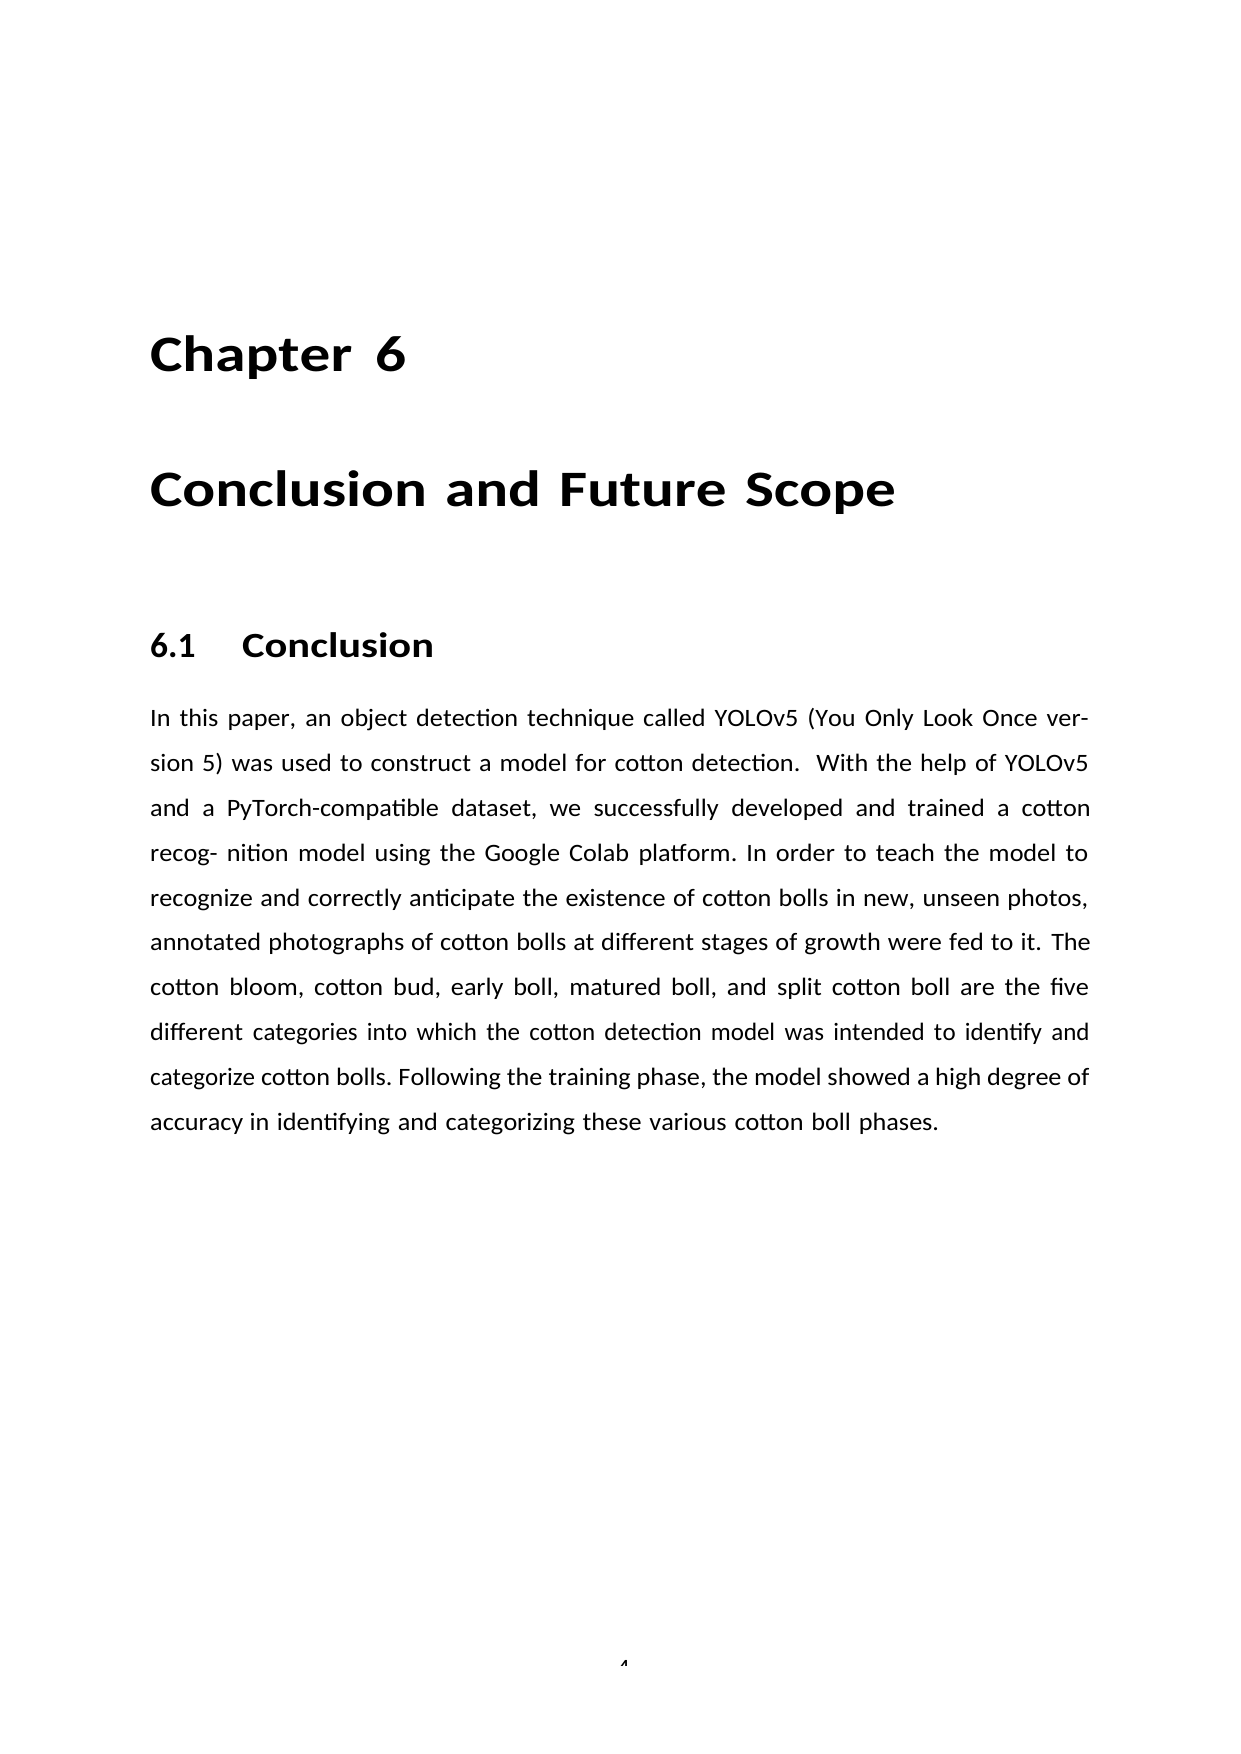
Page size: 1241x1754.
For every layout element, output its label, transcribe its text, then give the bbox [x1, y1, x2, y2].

text In this paper, an object detection technique called YOLOv5 (You Only Look Once ver- sion 5) was used to construct a model for cotton detection. With the help of YOLOv5 and a PyTorch-compatible dataset, we successfully developed and trained a cotton recog- nition model using the Google Colab platform. In order to teach the model to recognize and correctly anticipate the existence of cotton bolls in new, unseen photos, annotated photographs of cotton bolls at different stages of growth were fed to it. The cotton bloom, cotton bud, early boll, matured boll, and split cotton boll are the five different categories into which the cotton detection model was intended to identify and categorize cotton bolls. Following the training phase, the model showed a high degree of accuracy in identifying and categorizing these various cotton boll phases. [150, 703, 1091, 1136]
subtitle Chapter 6 [150, 322, 1153, 384]
subtitle Conclusion [150, 623, 1153, 666]
text Conclusion and Future Scope [150, 456, 1153, 519]
